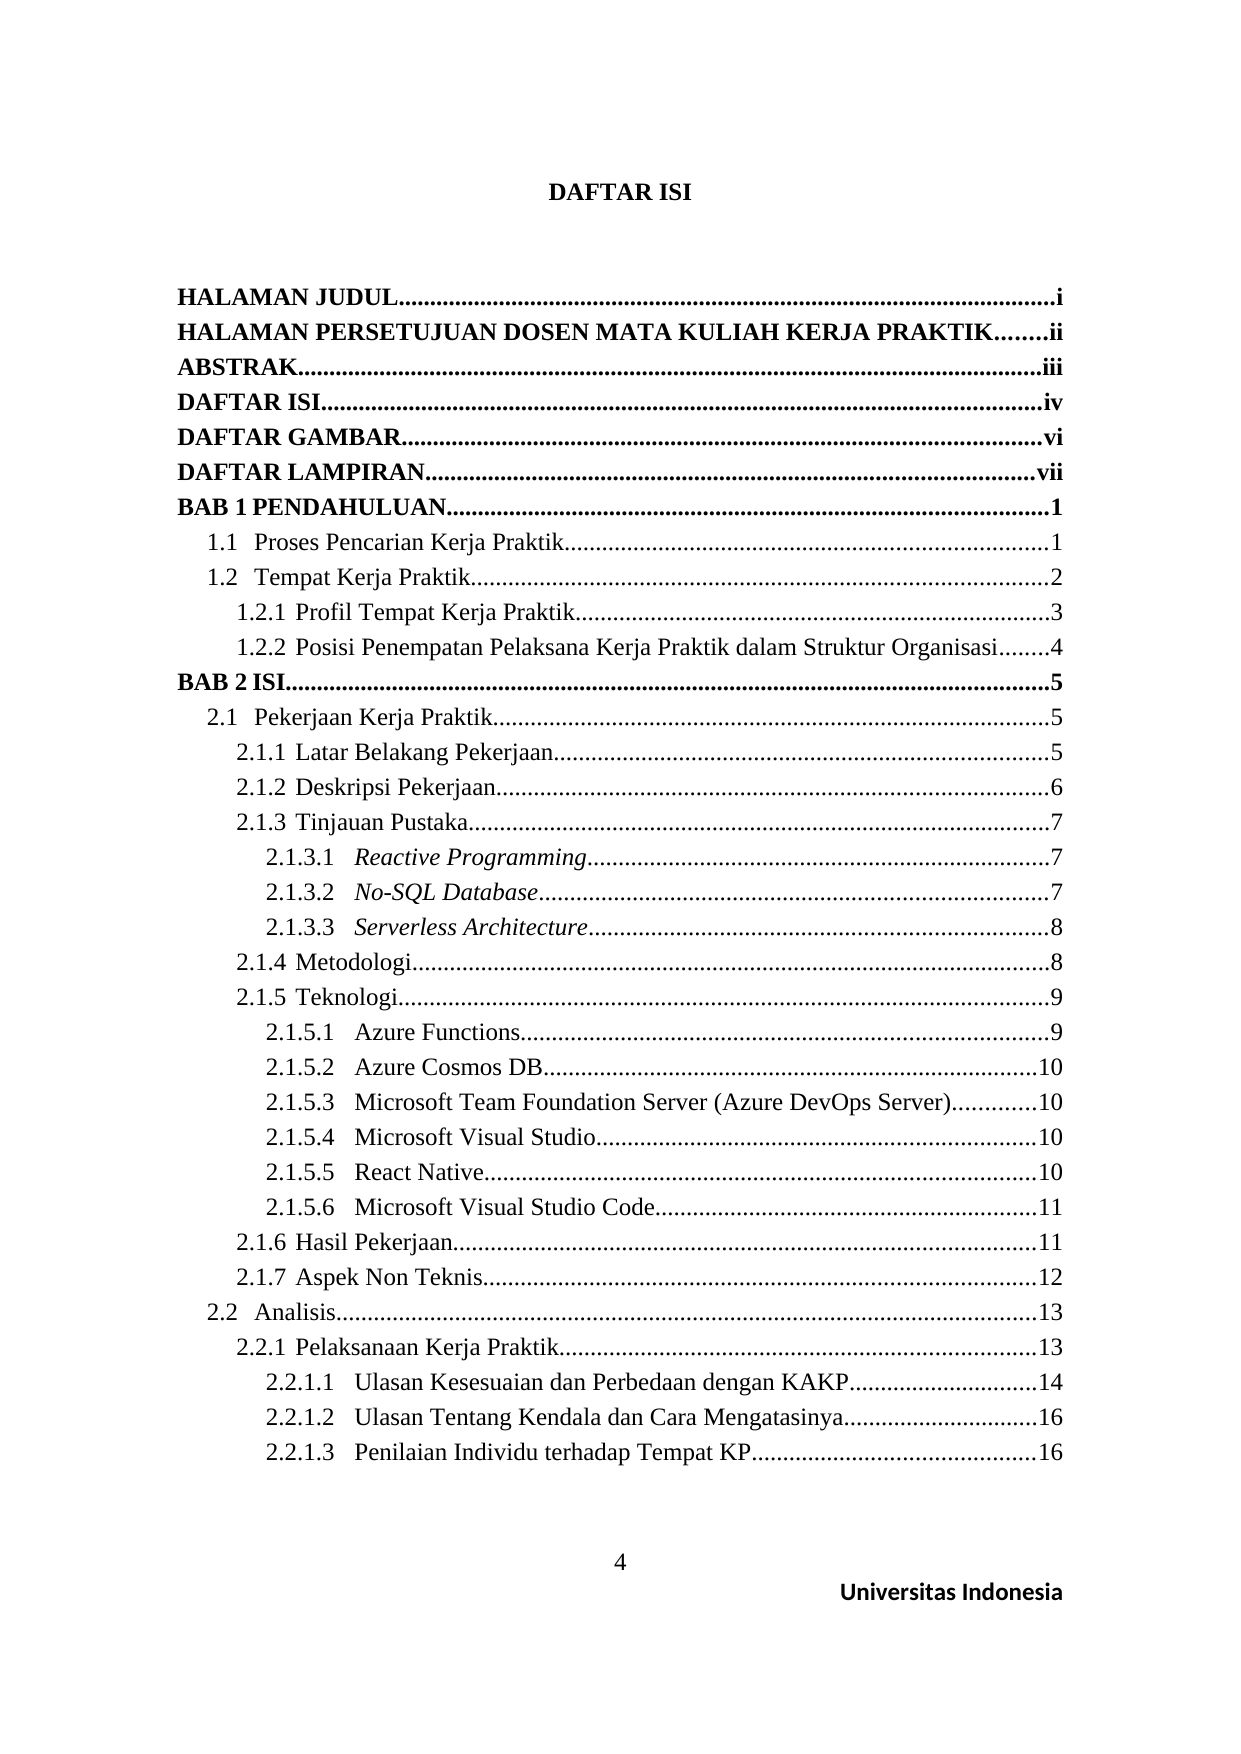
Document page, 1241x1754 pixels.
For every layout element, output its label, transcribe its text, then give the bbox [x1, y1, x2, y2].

subtitle DAFTAR ISI [177, 177, 1063, 206]
